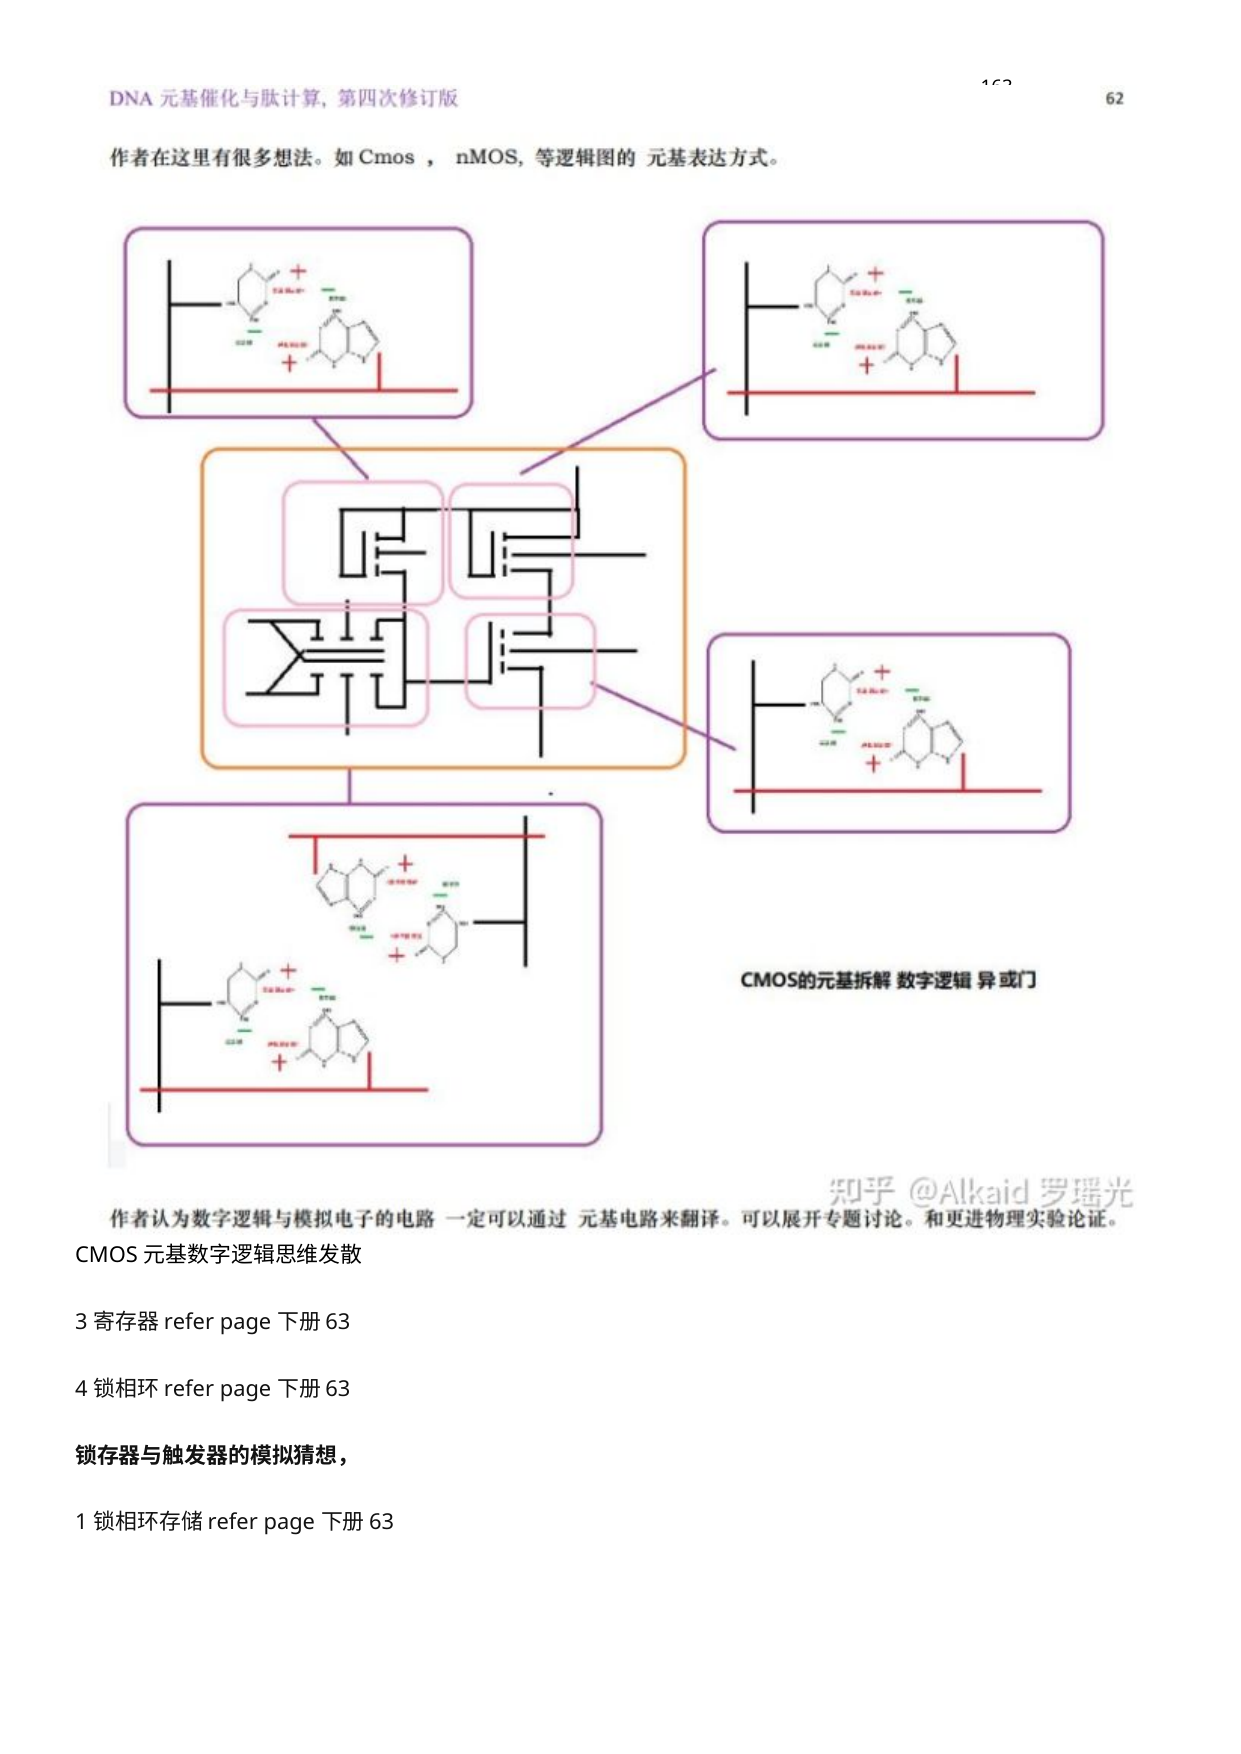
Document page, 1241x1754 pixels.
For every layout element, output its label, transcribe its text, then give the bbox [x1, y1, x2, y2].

text 4 锁相环 refer page 下册63 [75, 1371, 1165, 1403]
text 1 锁相环存储 refer page 下册63 [75, 1504, 1165, 1536]
picture [75, 85, 1161, 1238]
text 锁存器与触发器的模拟猜想， [75, 1438, 1165, 1469]
text 3 寄存器 refer page 下册63 [75, 1304, 1165, 1336]
